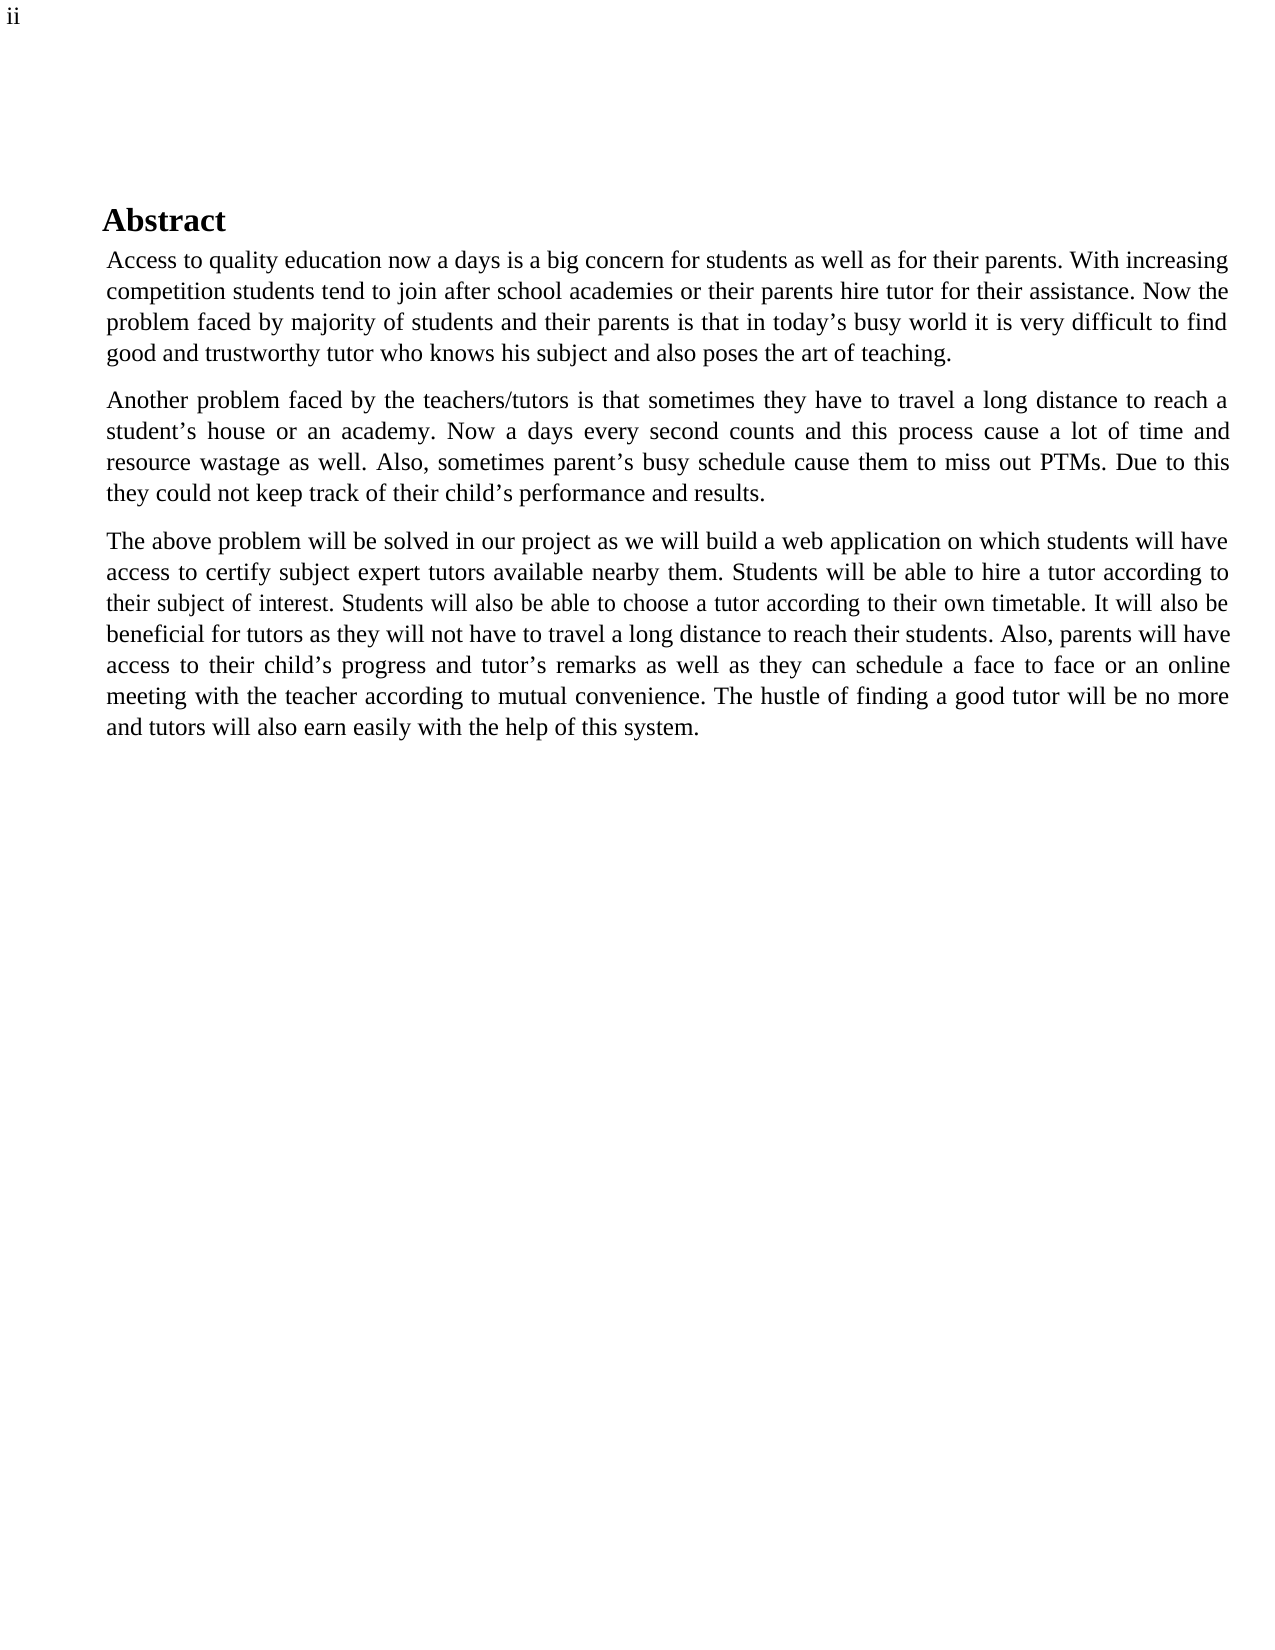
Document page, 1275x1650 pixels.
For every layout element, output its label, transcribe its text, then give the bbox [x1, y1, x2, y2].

text Another problem faced by the teachers/tutors is that sometimes they have to travel a long distance to reach a student’s house or an academy. Now a days every second counts and this process cause a lot of time and resource wastage as well. Also, sometimes parent’s busy schedule cause them to miss out PTMs. Due to this they could not keep track of their child’s performance and results. [106, 385, 1230, 507]
text Access to quality education now a days is a big concern for students as well as for their parents. With increasing competition students tend to join after school academies or their parents hire tutor for their assistance. Now the problem faced by majority of students and their parents is that in today’s busy world it is very difficult to find good and trustworthy tutor who knows his subject and also poses the art of teaching. [106, 245, 1230, 367]
text The above problem will be solved in our project as we will build a web application on which students will have access to certify subject expert tutors available nearby them. Students will be able to hire a tutor according to their subject of interest. Students will also be able to choose a tutor according to their own timetable. It will also be beneficial for tutors as they will not have to travel a long distance to reach their students. Also, parents will have access to their child’s progress and tutor’s remarks as well as they can schedule a face to face or an online meeting with the teacher according to mutual convenience. The hustle of finding a good tutor will be no more and tutors will also earn easily with the help of this system. [106, 526, 1231, 741]
text Abstract [19, 200, 1230, 238]
